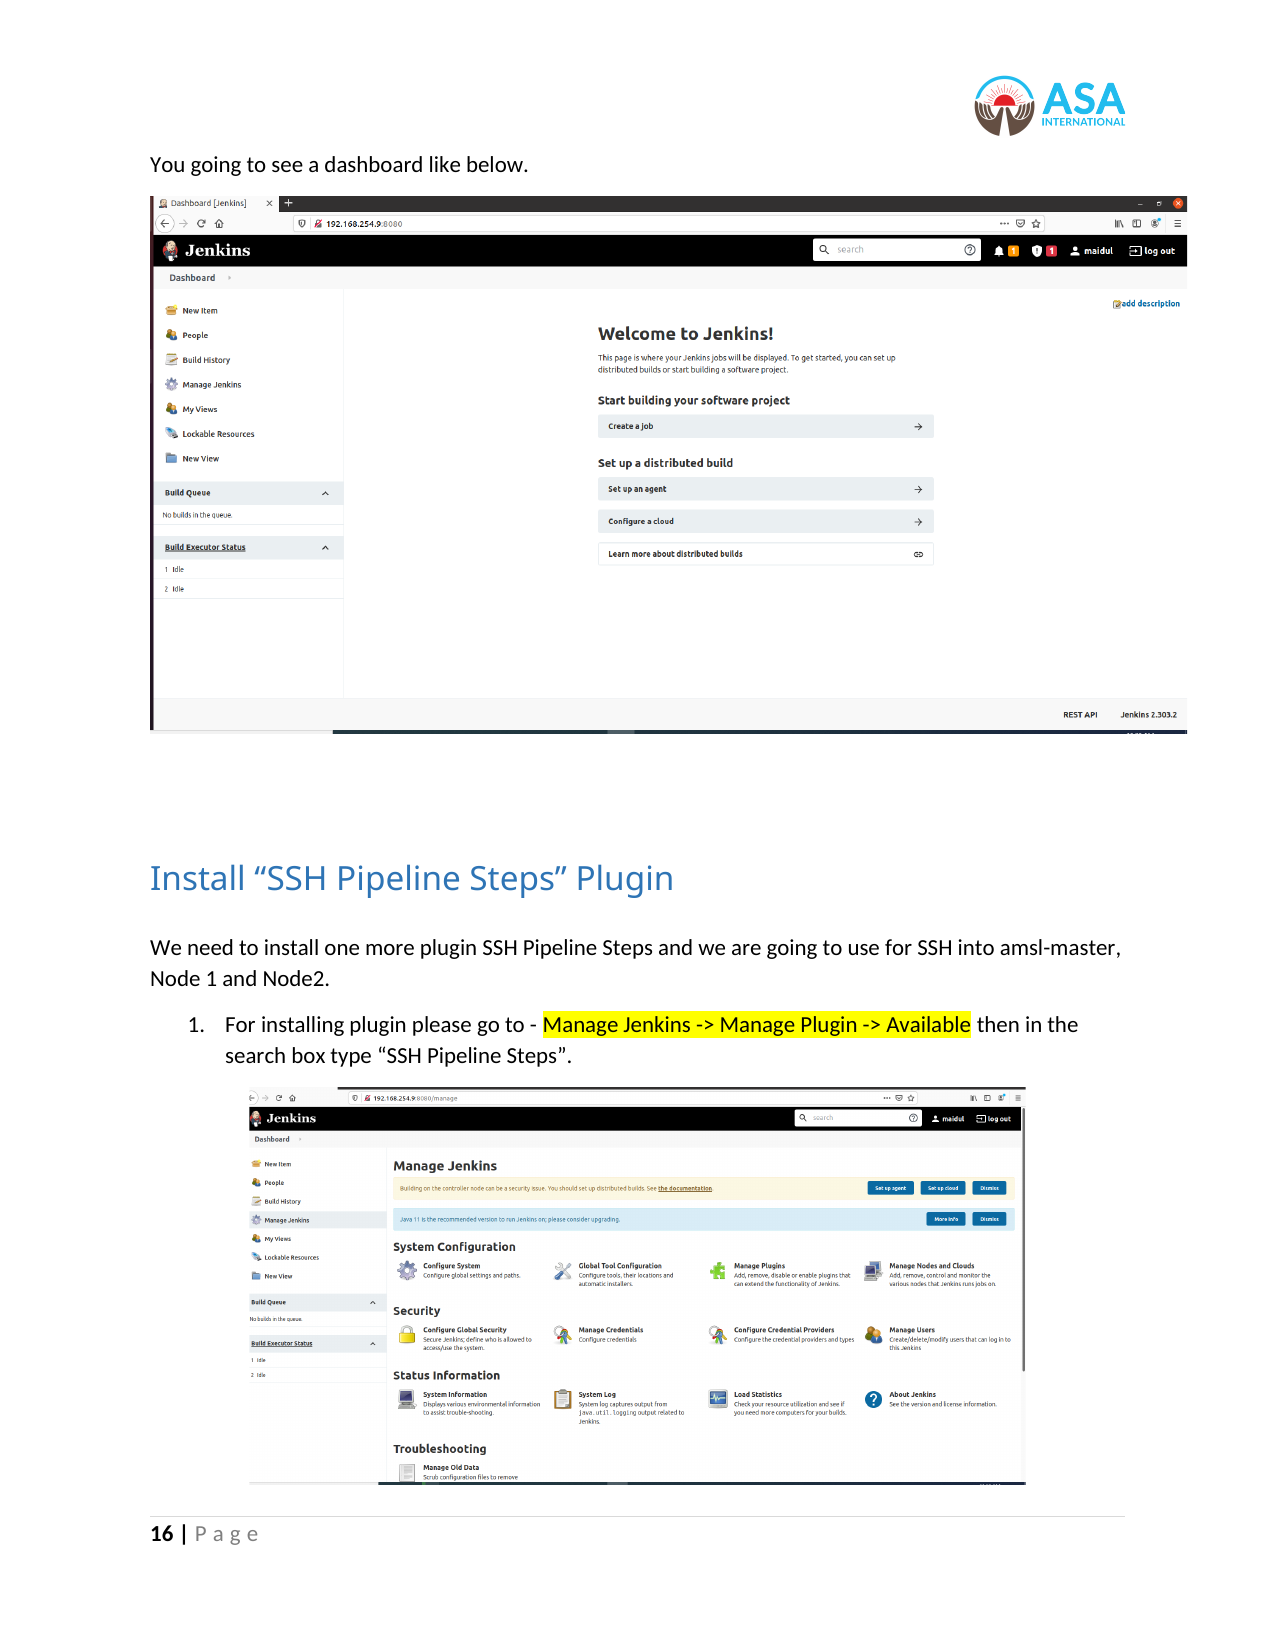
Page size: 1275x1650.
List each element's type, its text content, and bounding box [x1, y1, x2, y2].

text You going to see a dashboard like below. [150, 150, 1125, 178]
picture [249, 1087, 1026, 1485]
picture [150, 196, 1188, 734]
subtitle Install “SSH Pipeline Steps” Plugin [150, 854, 1125, 900]
text We need to install one more plugin SSH Pipeline Steps and we are going to use for SSH into amsl-master, Node 1 and Node2. [150, 903, 1125, 992]
list For installing plugin please go to - Manage Jenkins -> Manage Plugin -> Available then in the search box type “SSH Pipeline Steps”. [187, 1011, 1125, 1069]
picture [973, 75, 1125, 138]
